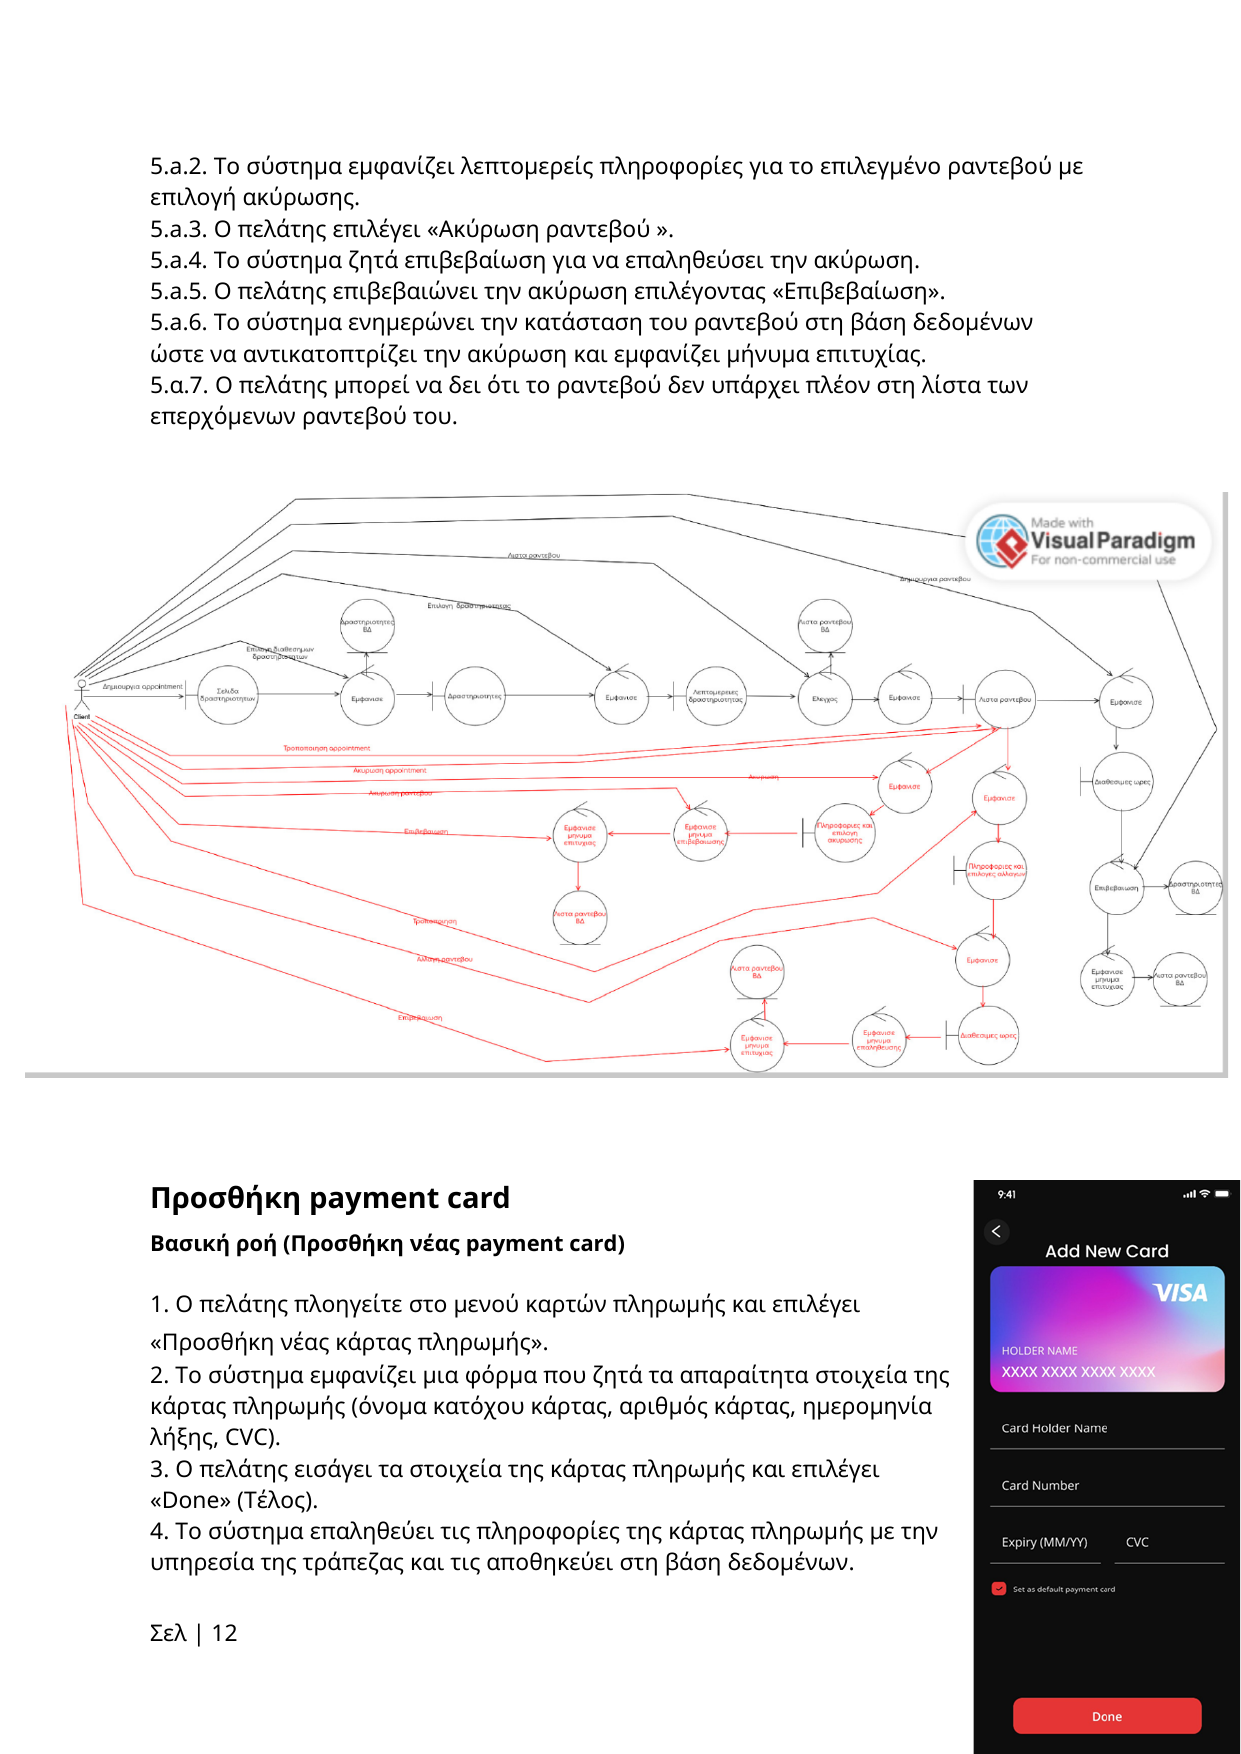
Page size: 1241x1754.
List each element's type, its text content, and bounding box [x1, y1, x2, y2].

text 5.a.5. Ο πελάτης επιβεβαιώνει την ακύρωση επιλέγοντας «Επιβεβαίωση». [150, 275, 1090, 306]
text 3. Ο πελάτης εισάγει τα στοιχεία της κάρτας πληρωμής και επιλέγει «Done» (Τέλος). [150, 1452, 973, 1515]
text 5.a.6. Το σύστημα ενημερώνει την κατάσταση του ραντεβού στη βάση δεδομένων ώστε να αντικατοπτρίζει την ακύρωση και εμφανίζει μήνυμα επιτυχίας. [150, 306, 1090, 369]
picture [25, 492, 1229, 1078]
text 5.α.7. Ο πελάτης μπορεί να δει ότι το ραντεβού δεν υπάρχει πλέον στη λίστα των επερχόμενων ραντεβού του. [150, 369, 1090, 431]
text 1. Ο πελάτης πλοηγείτε στο μενού καρτών πληρωμής και επιλέγει «Προσθήκη νέας κάρτας πληρωμής». [150, 1288, 973, 1359]
text 5.a.2. Το σύστημα εμφανίζει λεπτομερείς πληροφορίες για το επιλεγμένο ραντεβού με επιλογή ακύρωσης. [150, 150, 1090, 212]
text 5.a.3. Ο πελάτης επιλέγει «Ακύρωση ραντεβού ». [150, 212, 1090, 244]
text 4. Το σύστημα επαληθεύει τις πληροφορίες της κάρτας πληρωμής με την υπηρεσία της τράπεζας και τις αποθηκεύει στη βάση δεδομένων. [150, 1515, 973, 1577]
text 5.a.4. Το σύστημα ζητά επιβεβαίωση για να επαληθεύσει την ακύρωση. [150, 244, 1090, 275]
subtitle Προσθήκη payment card [150, 1177, 1090, 1217]
text 2. Το σύστημα εμφανίζει μια φόρμα που ζητά τα απαραίτητα στοιχεία της κάρτας πληρωμής (όνομα κατόχου κάρτας, αριθμός κάρτας, ημερομηνία λήξης, CVC). [150, 1359, 973, 1452]
text Βασική ροή (Προσθήκη νέας payment card) [150, 1228, 973, 1258]
picture [973, 1180, 1241, 1754]
